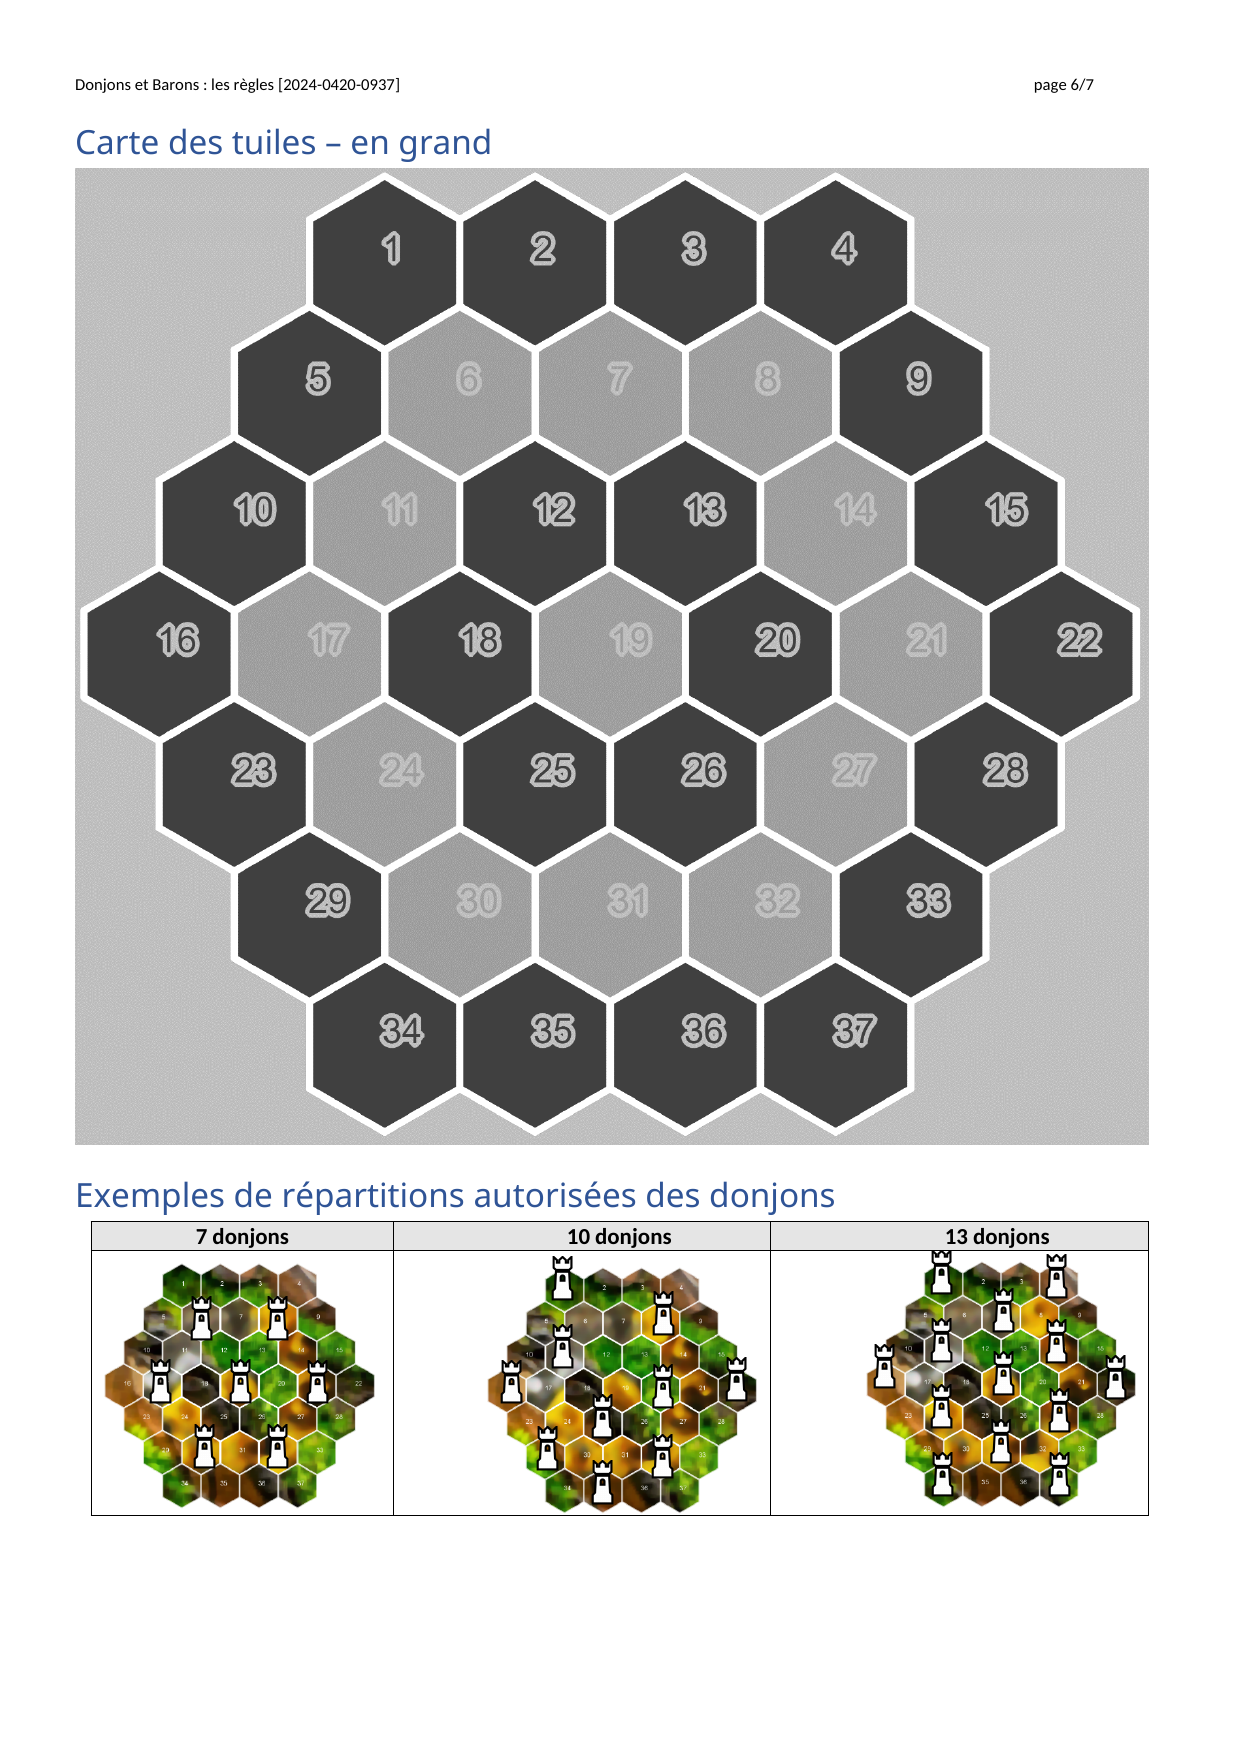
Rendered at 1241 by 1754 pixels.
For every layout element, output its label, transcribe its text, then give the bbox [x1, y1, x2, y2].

table_header 7 donjons [92, 1222, 393, 1250]
table_header 10 donjons [394, 1222, 770, 1250]
table_cell [771, 1251, 1148, 1515]
table_header 13 donjons [771, 1222, 1148, 1250]
picture [75, 168, 1149, 1145]
subtitle Carte des tuiles – en grand [75, 119, 1165, 164]
subtitle Exemples de répartitions autorisées des donjons [75, 1172, 1165, 1217]
table_cell [394, 1251, 770, 1515]
table_cell [92, 1251, 393, 1515]
